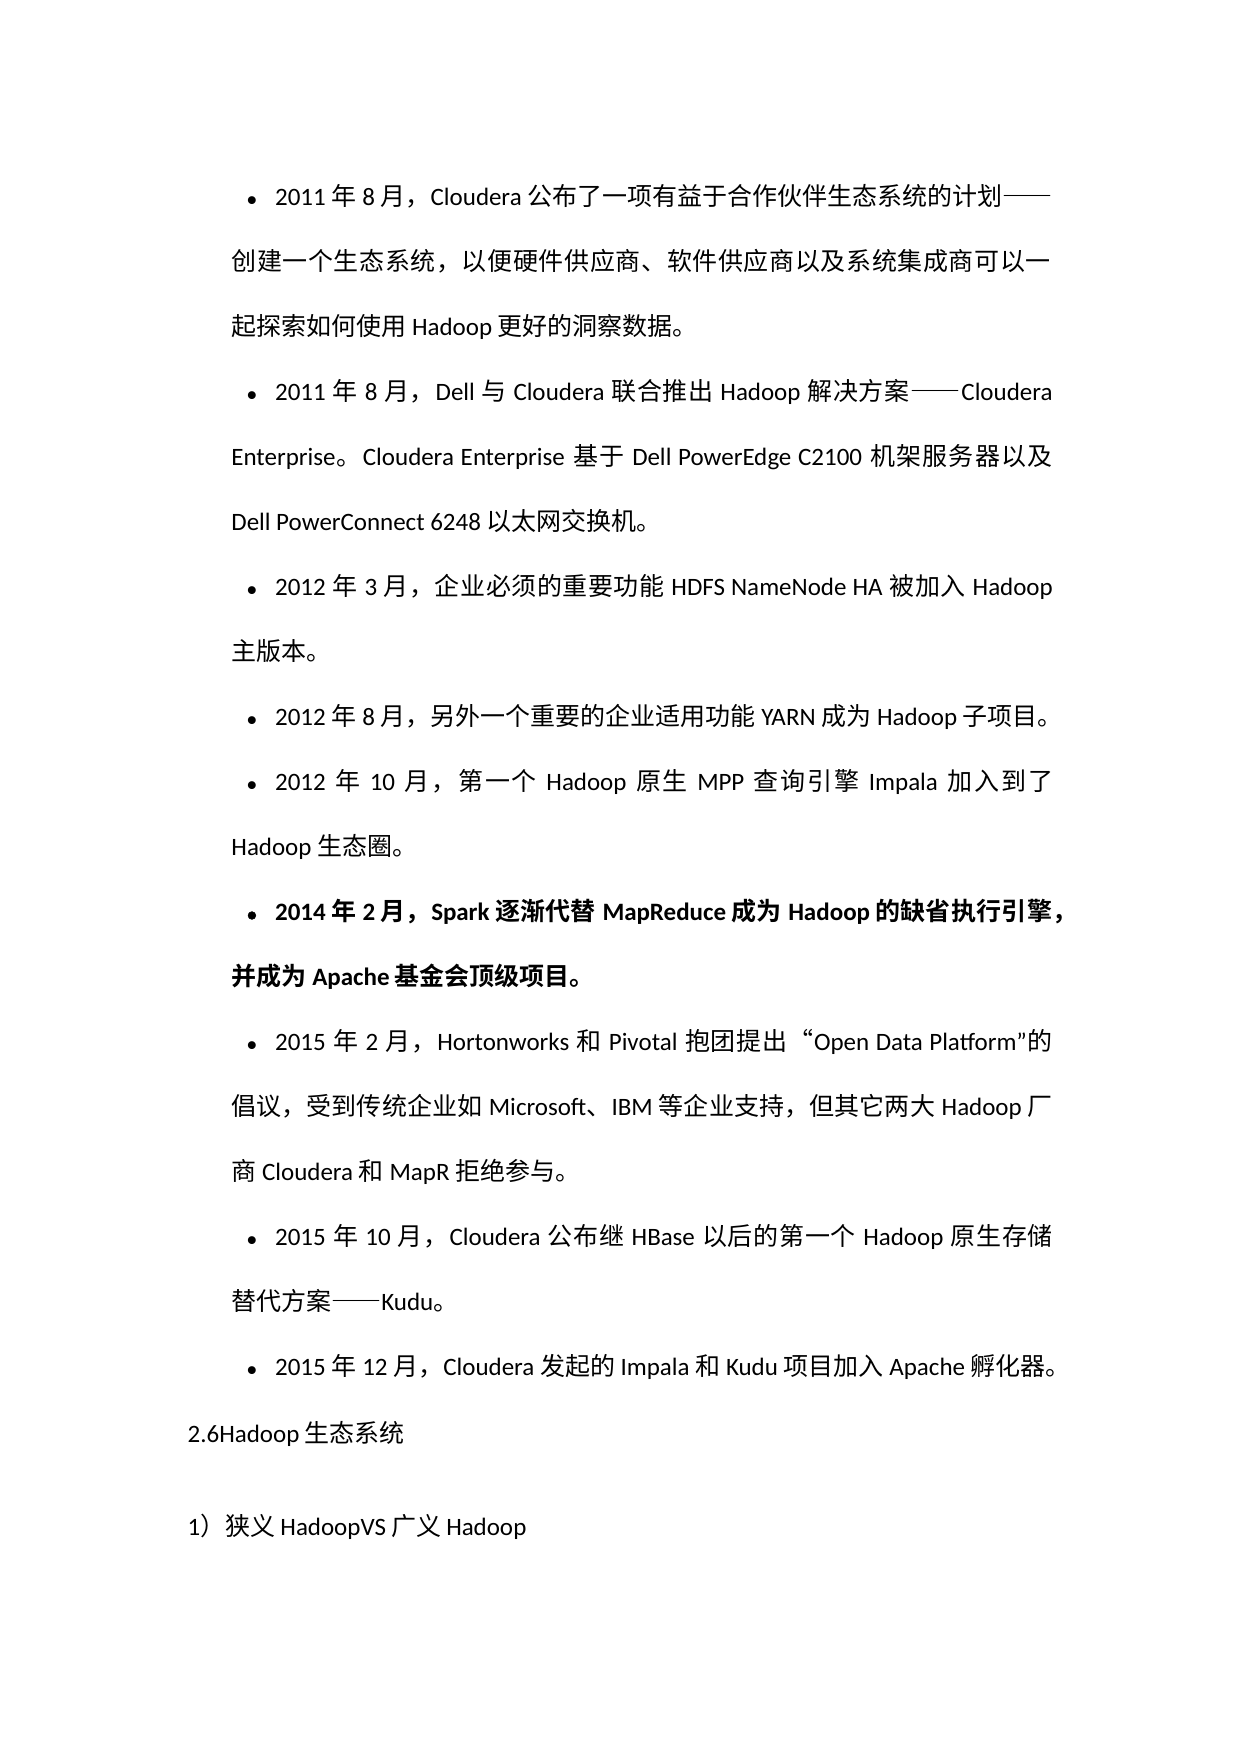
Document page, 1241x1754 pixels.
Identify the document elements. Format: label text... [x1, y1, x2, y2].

list 2015 年 2 月，Hortonworks 和 Pivotal 抱团提出“Open Data Platform”的倡议，受到传统企业如 Microsoft、IBM 等企业支持，但其它两大 Hadoop 厂商 Cloudera 和 MapR 拒绝参与。 [231, 1007, 1053, 1202]
list 2014年 2月，Spark逐渐代替 MapReduce成为 Hadoop的缺省执行引擎，并成为 Apache基金会顶级项目。 [231, 877, 1053, 1007]
list 2011 年 8 月，Cloudera 公布了一项有益于合作伙伴生态系统的计划——创建一个生态系统，以便硬件供应商、软件供应商以及系统集成商可以一起探索如何使用 Hadoop 更好的洞察数据。 [231, 162, 1053, 357]
list 2012 年 10 月，第一个 Hadoop 原生 MPP 查询引擎 Impala 加入到了 Hadoop 生态圈。 [231, 747, 1053, 877]
subtitle 2.6Hadoop生态系统 [187, 1399, 1053, 1464]
list 2015 年 10 月，Cloudera 公布继 HBase 以后的第一个 Hadoop 原生存储替代方案——Kudu。 [231, 1202, 1053, 1332]
list 狭义HadoopVS广义Hadoop [187, 1492, 1053, 1557]
list 2012 年 8 月，另外一个重要的企业适用功能 YARN 成为 Hadoop 子项目。 [231, 682, 1053, 747]
list 2015 年 12 月，Cloudera 发起的 Impala 和 Kudu 项目加入 Apache 孵化器。 [231, 1332, 1053, 1397]
list 2012 年 3 月，企业必须的重要功能 HDFS NameNode HA 被加入 Hadoop 主版本。 [231, 552, 1053, 682]
list 2011 年 8 月，Dell 与 Cloudera 联合推出 Hadoop 解决方案——Cloudera Enterprise。Cloudera Enterprise 基于 Dell PowerEdge C2100 机架服务器以及 Dell PowerConnect 6248 以太网交换机。 [231, 357, 1053, 552]
